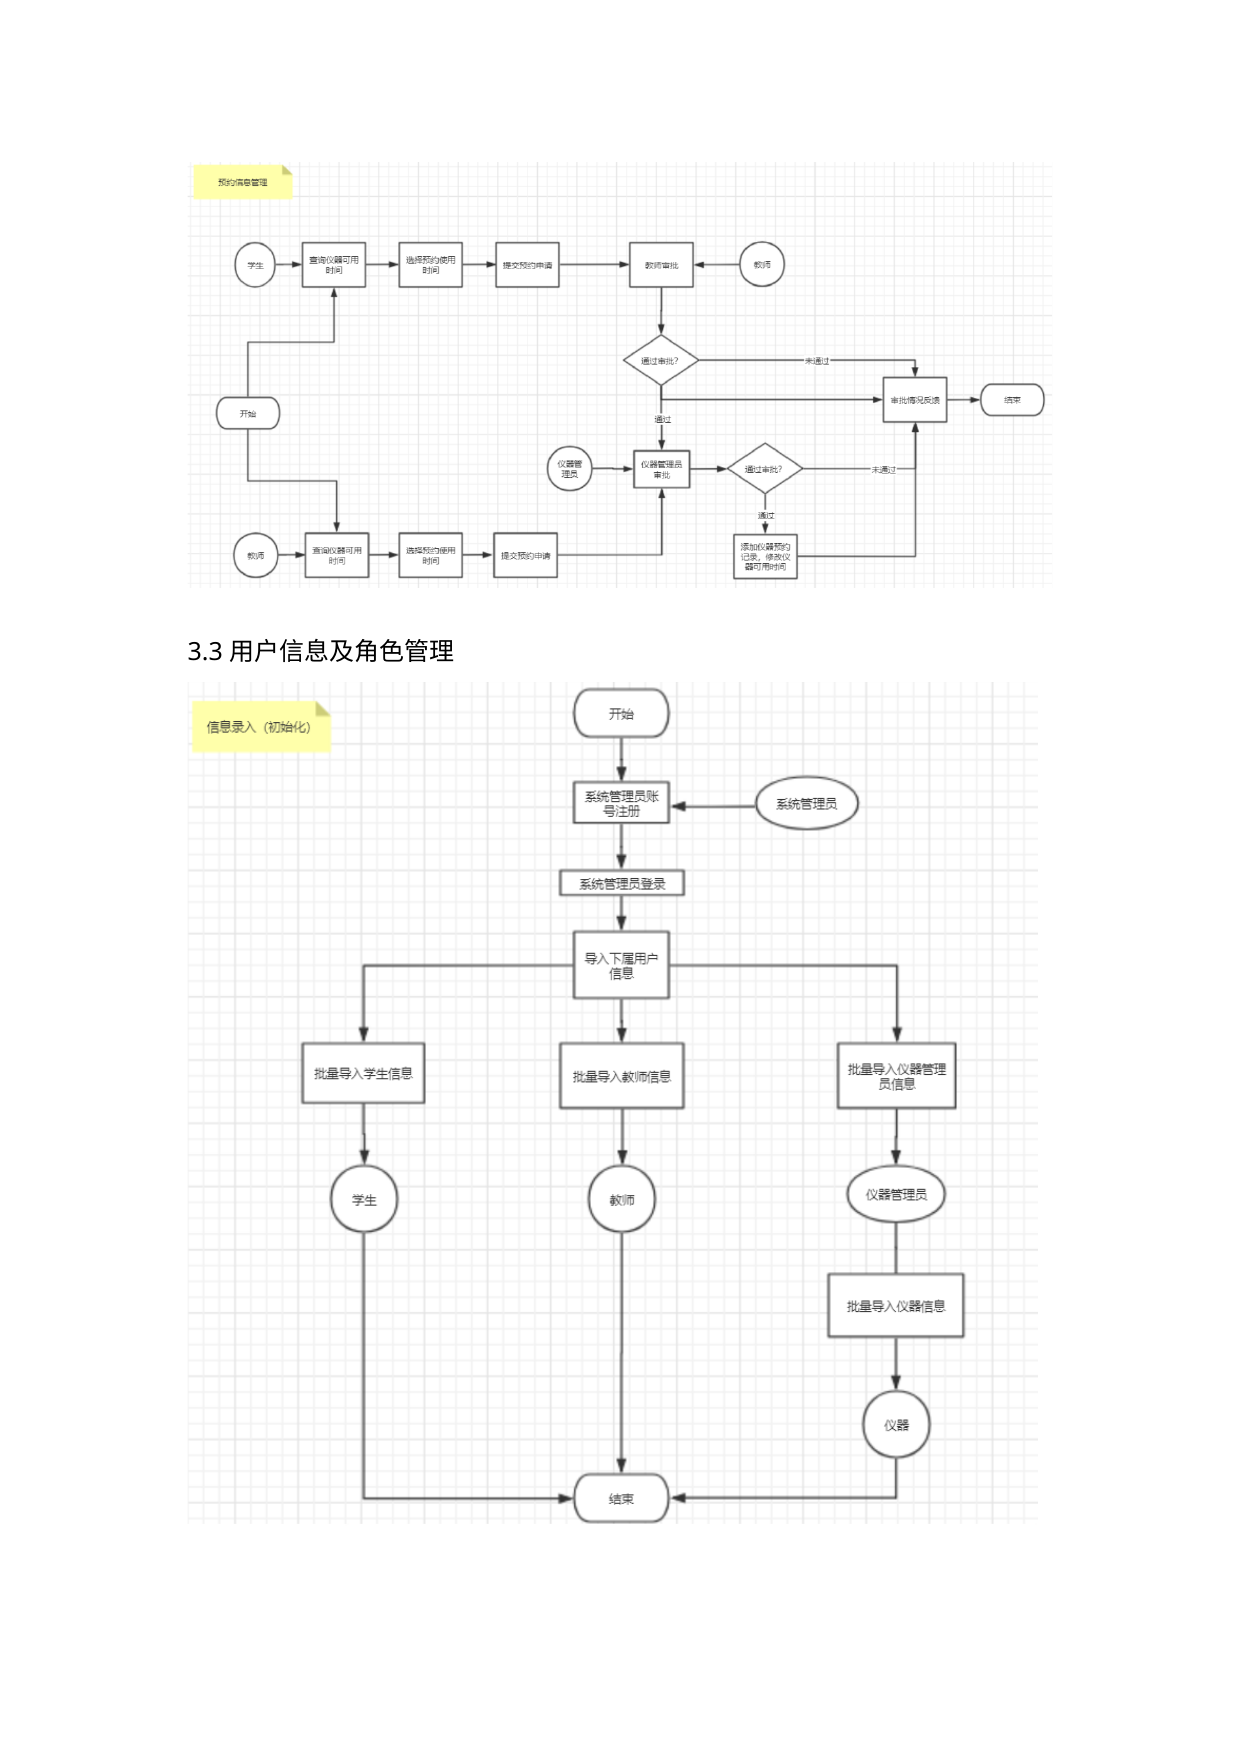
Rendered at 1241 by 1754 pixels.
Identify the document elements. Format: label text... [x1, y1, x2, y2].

picture [187, 682, 1038, 1526]
picture [187, 162, 1053, 588]
list 用户信息及角色管理 [187, 617, 1053, 682]
